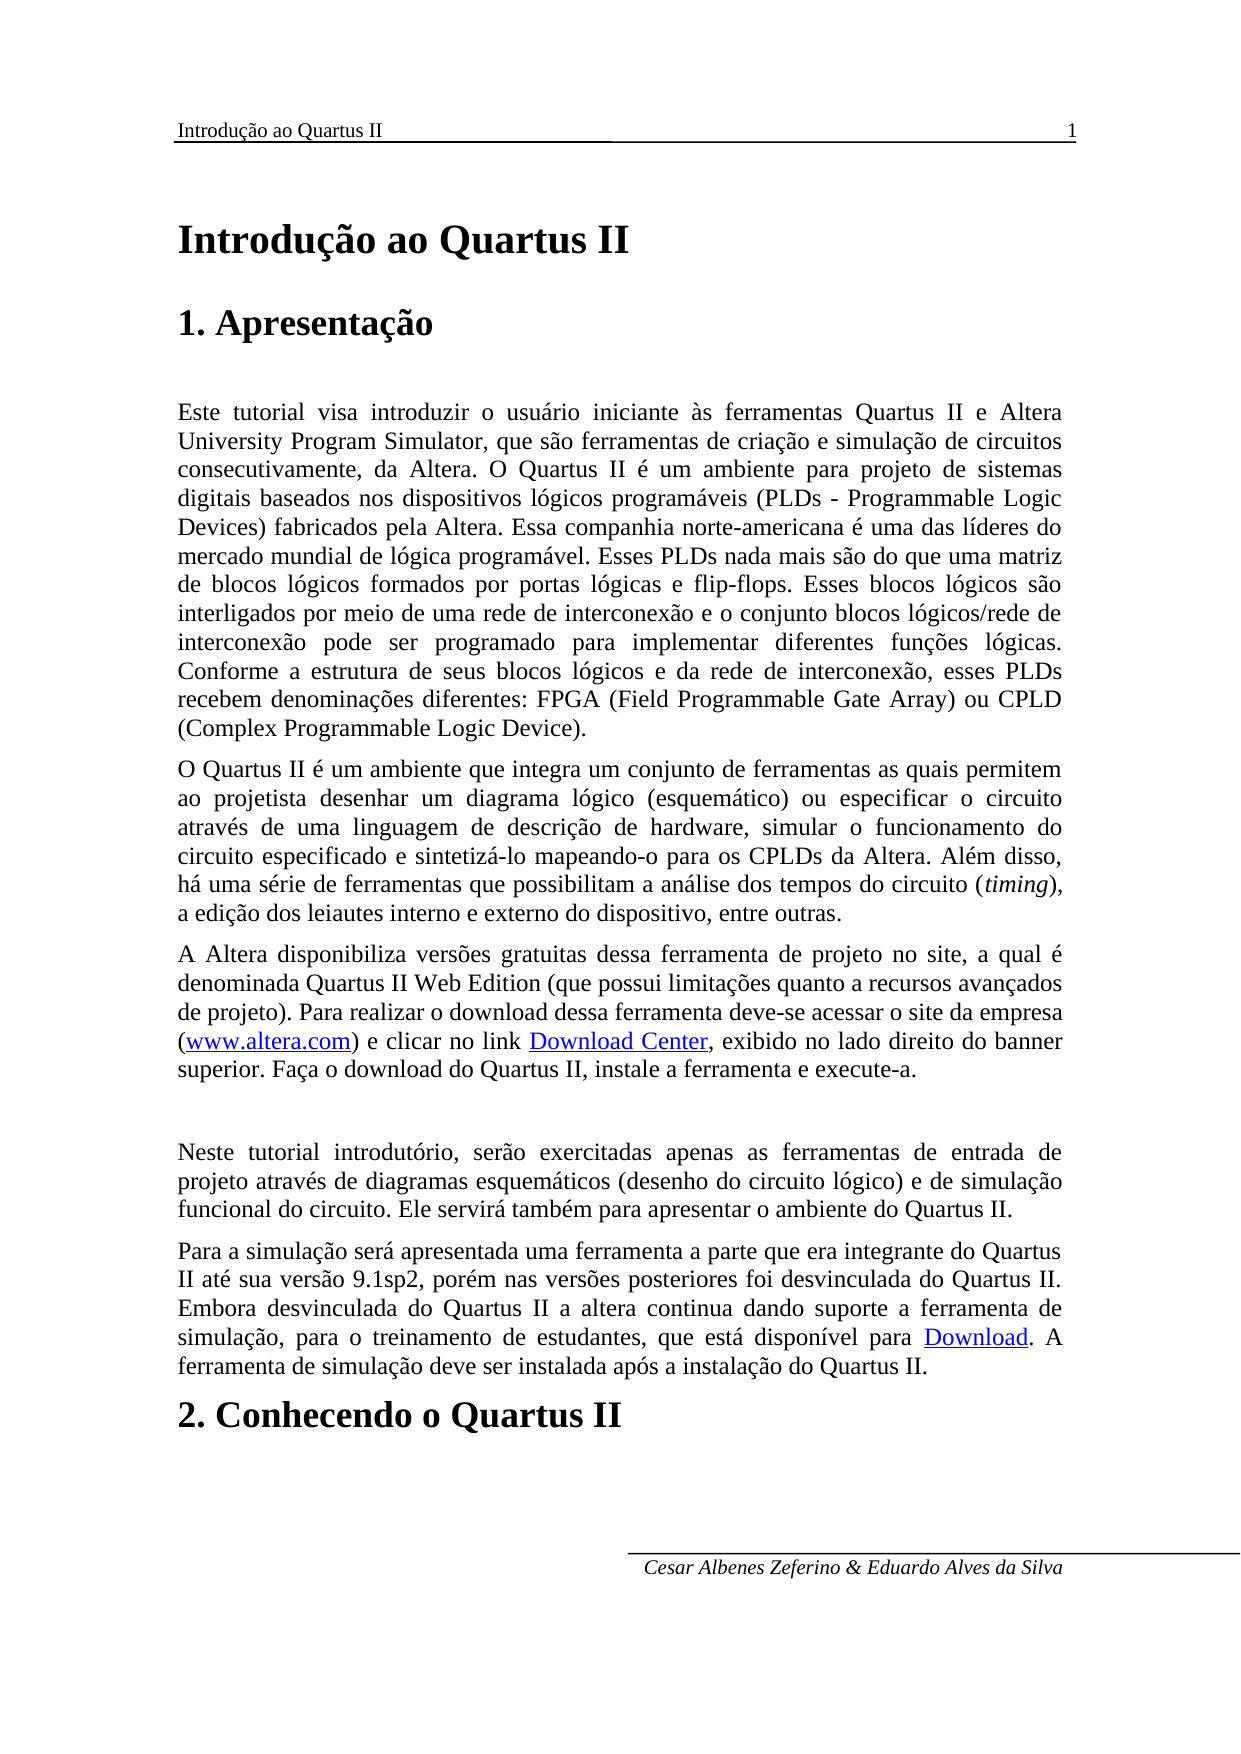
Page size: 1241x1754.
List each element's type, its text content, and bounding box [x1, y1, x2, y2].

text A Altera disponibiliza versões gratuitas dessa ferramenta de projeto no site, a qual é denominada Quartus II Web Edition (que possui limitações quanto a recursos avançados de projeto). Para realizar o download dessa ferramenta deve-se acessar o site da empresa (www.altera.com) e clicar no link Download Center, exibido no lado direito do banner superior. Faça o download do Quartus II, instale a ferramenta e execute-a. [177, 939, 1063, 1083]
text Neste tutorial introdutório, serão exercitadas apenas as ferramentas de entrada de projeto através de diagramas esquemáticos (desenho do circuito lógico) e de simulação funcional do circuito. Ele servirá também para apresentar o ambiente do Quartus II. [177, 1137, 1063, 1223]
text Introdução ao Quartus II [177, 215, 1063, 263]
text 2. Conhecendo o Quartus II [177, 1392, 1063, 1435]
text Para a simulação será apresentada uma ferramenta a parte que era integrante do Quartus II até sua versão 9.1sp2, porém nas versões posteriores foi desvinculada do Quartus II. Embora desvinculada do Quartus II a altera continua dando suporte a ferramenta de simulação, para o treinamento de estudantes, que está disponível para Download. A ferramenta de simulação deve ser instalada após a instalação do Quartus II. [177, 1236, 1063, 1379]
text Este tutorial visa introduzir o usuário iniciante às ferramentas Quartus II e Altera University Program Simulator, que são ferramentas de criação e simulação de circuitos consecutivamente, da Altera. O Quartus II é um ambiente para projeto de sistemas digitais baseados nos dispositivos lógicos programáveis (PLDs - Programmable Logic Devices) fabricados pela Altera. Essa companhia norte-americana é uma das líderes do mercado mundial de lógica programável. Esses PLDs nada mais são do que uma matriz de blocos lógicos formados por portas lógicas e flip-flops. Esses blocos lógicos são interligados por meio de uma rede de interconexão e o conjunto blocos lógicos/rede de interconexão pode ser programado para implementar diferentes funções lógicas. Conforme a estrutura de seus blocos lógicos e da rede de interconexão, esses PLDs recebem denominações diferentes: FPGA (Field Programmable Gate Array) ou CPLD (Complex Programmable Logic Device). [177, 397, 1063, 742]
text 1. Apresentação [177, 300, 1063, 343]
text O Quartus II é um ambiente que integra um conjunto de ferramentas as quais permitem ao projetista desenhar um diagrama lógico (esquemático) ou especificar o circuito através de uma linguagem de descrição de hardware, simular o funcionamento do circuito especificado e sintetizá-lo mapeando-o para os CPLDs da Altera. Além disso, há uma série de ferramentas que possibilitam a análise dos tempos do circuito (timing), a edição dos leiautes interno e externo do dispositivo, entre outras. [177, 754, 1063, 927]
